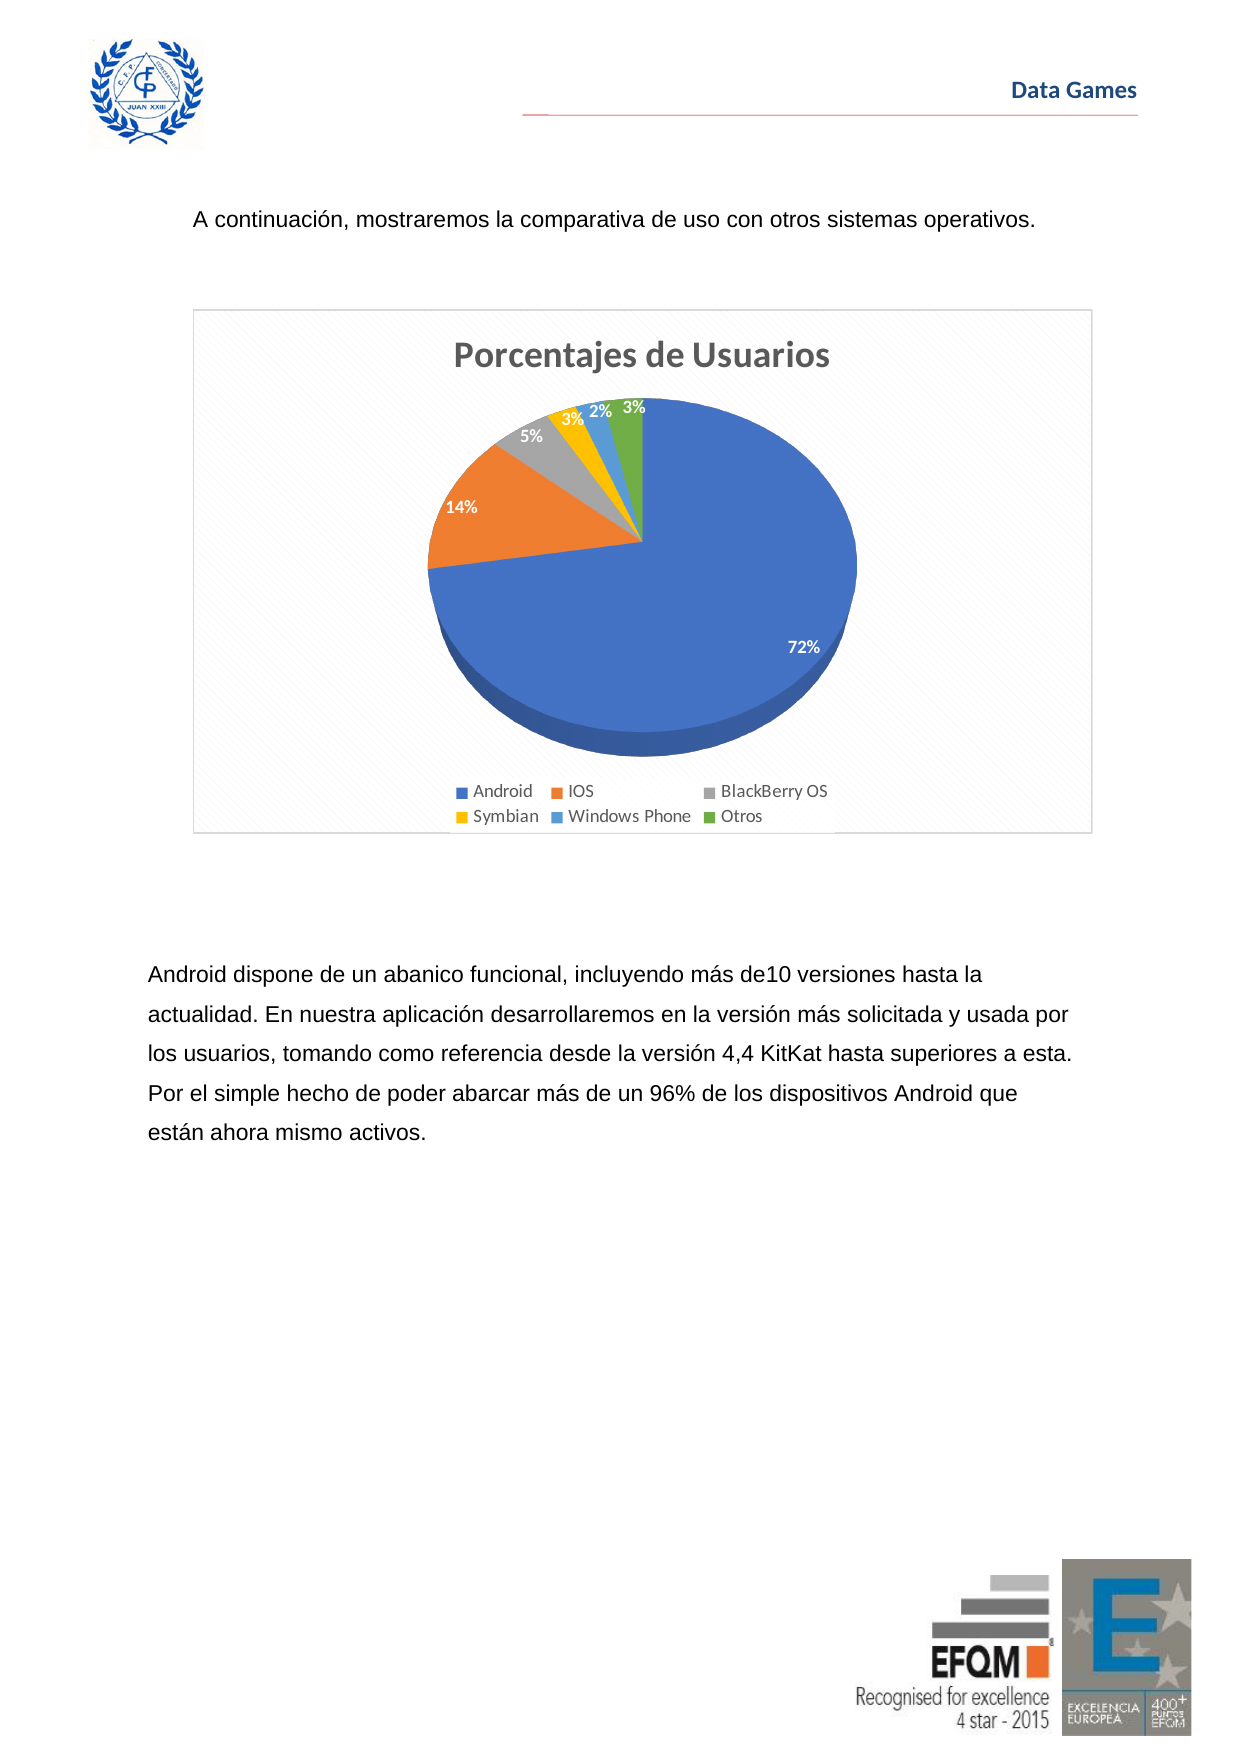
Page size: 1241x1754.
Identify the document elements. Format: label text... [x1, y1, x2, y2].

text Android dispone de un abanico funcional, incluyendo más de10 versiones hasta la actualidad. En nuestra aplicación desarrollaremos en la versión más solicitada y usada por los usuarios, tomando como referencia desde la versión 4,4 KitKat hasta superiores a esta. Por el simple hecho de poder abarcar más de un 96% de los dispositivos Android que están ahora mismo activos. [148, 961, 1078, 1145]
picture [1062, 1559, 1192, 1736]
picture [87, 39, 206, 152]
text A continuación, mostraremos la comparativa de uso con otros sistemas operativos. [193, 206, 1078, 232]
